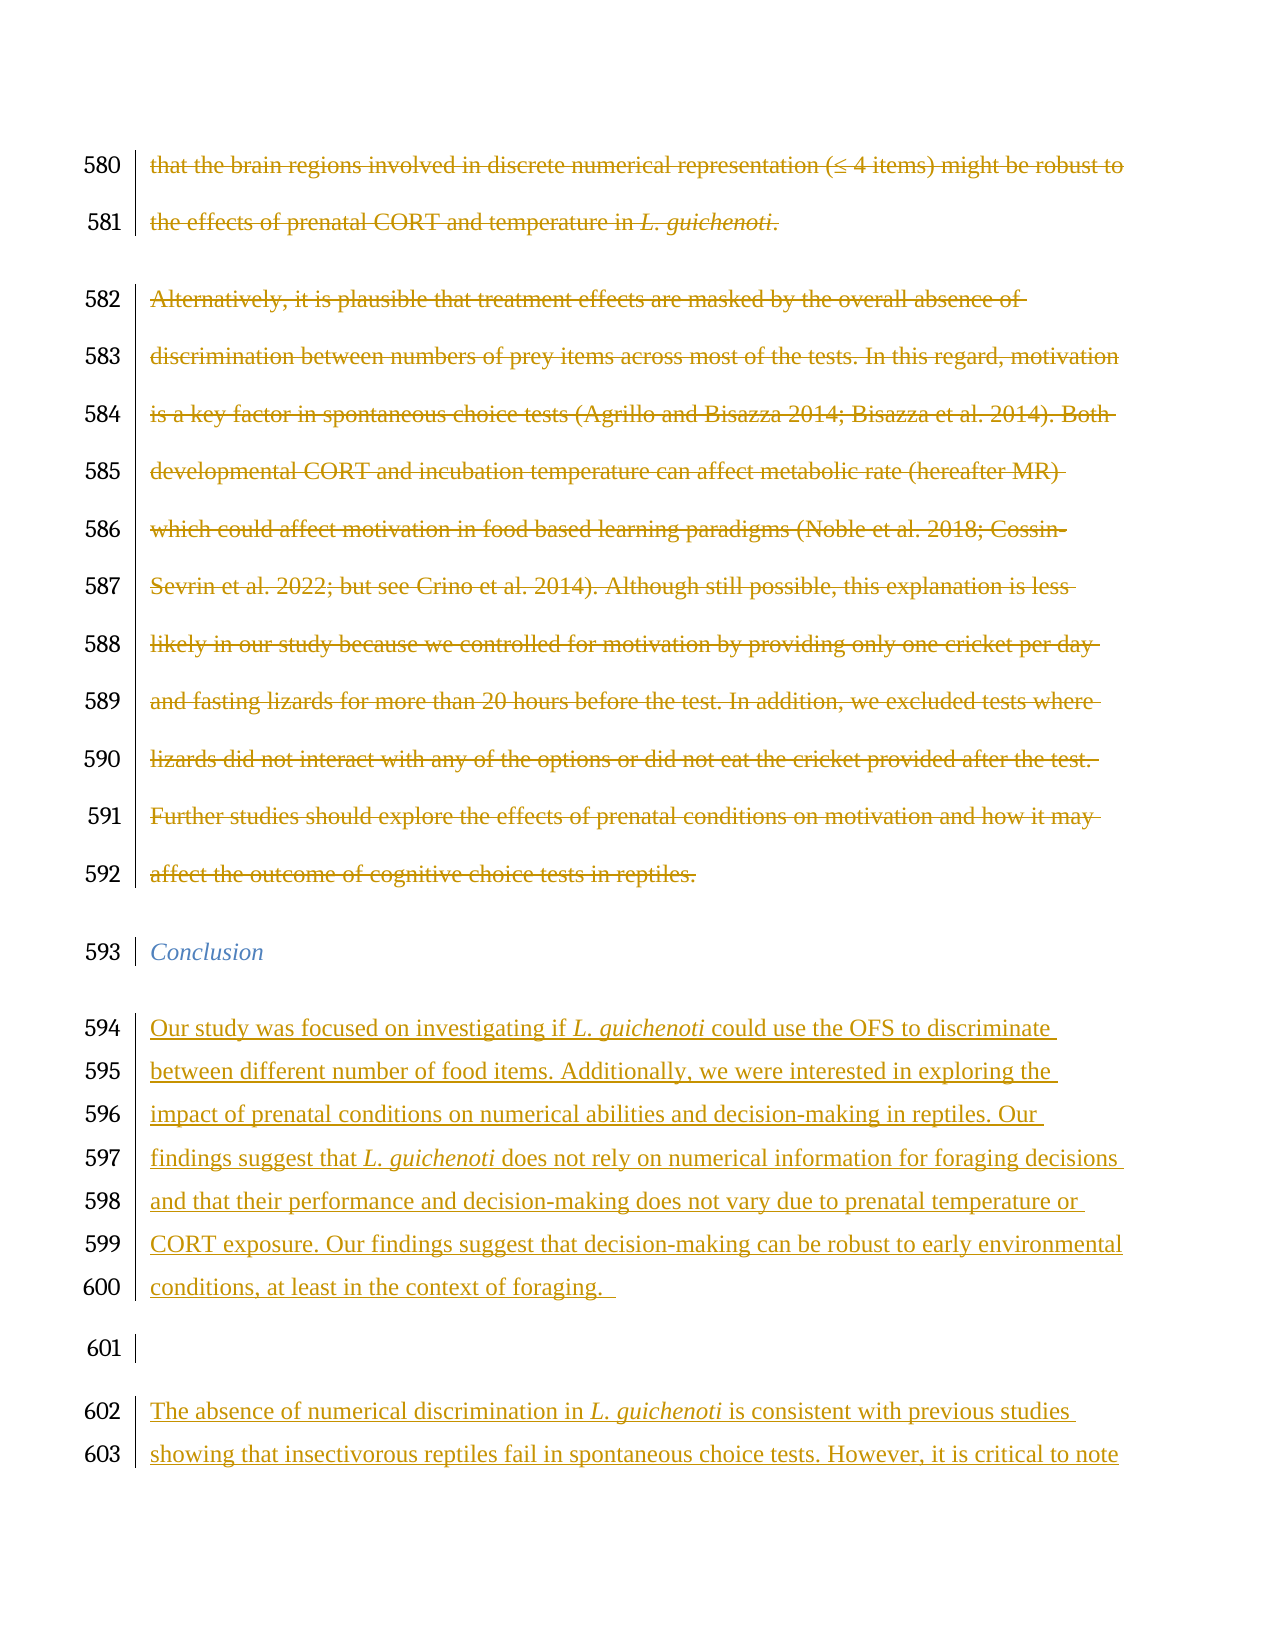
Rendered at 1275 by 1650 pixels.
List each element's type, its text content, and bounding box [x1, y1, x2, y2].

subtitle Conclusion [150, 937, 1125, 966]
